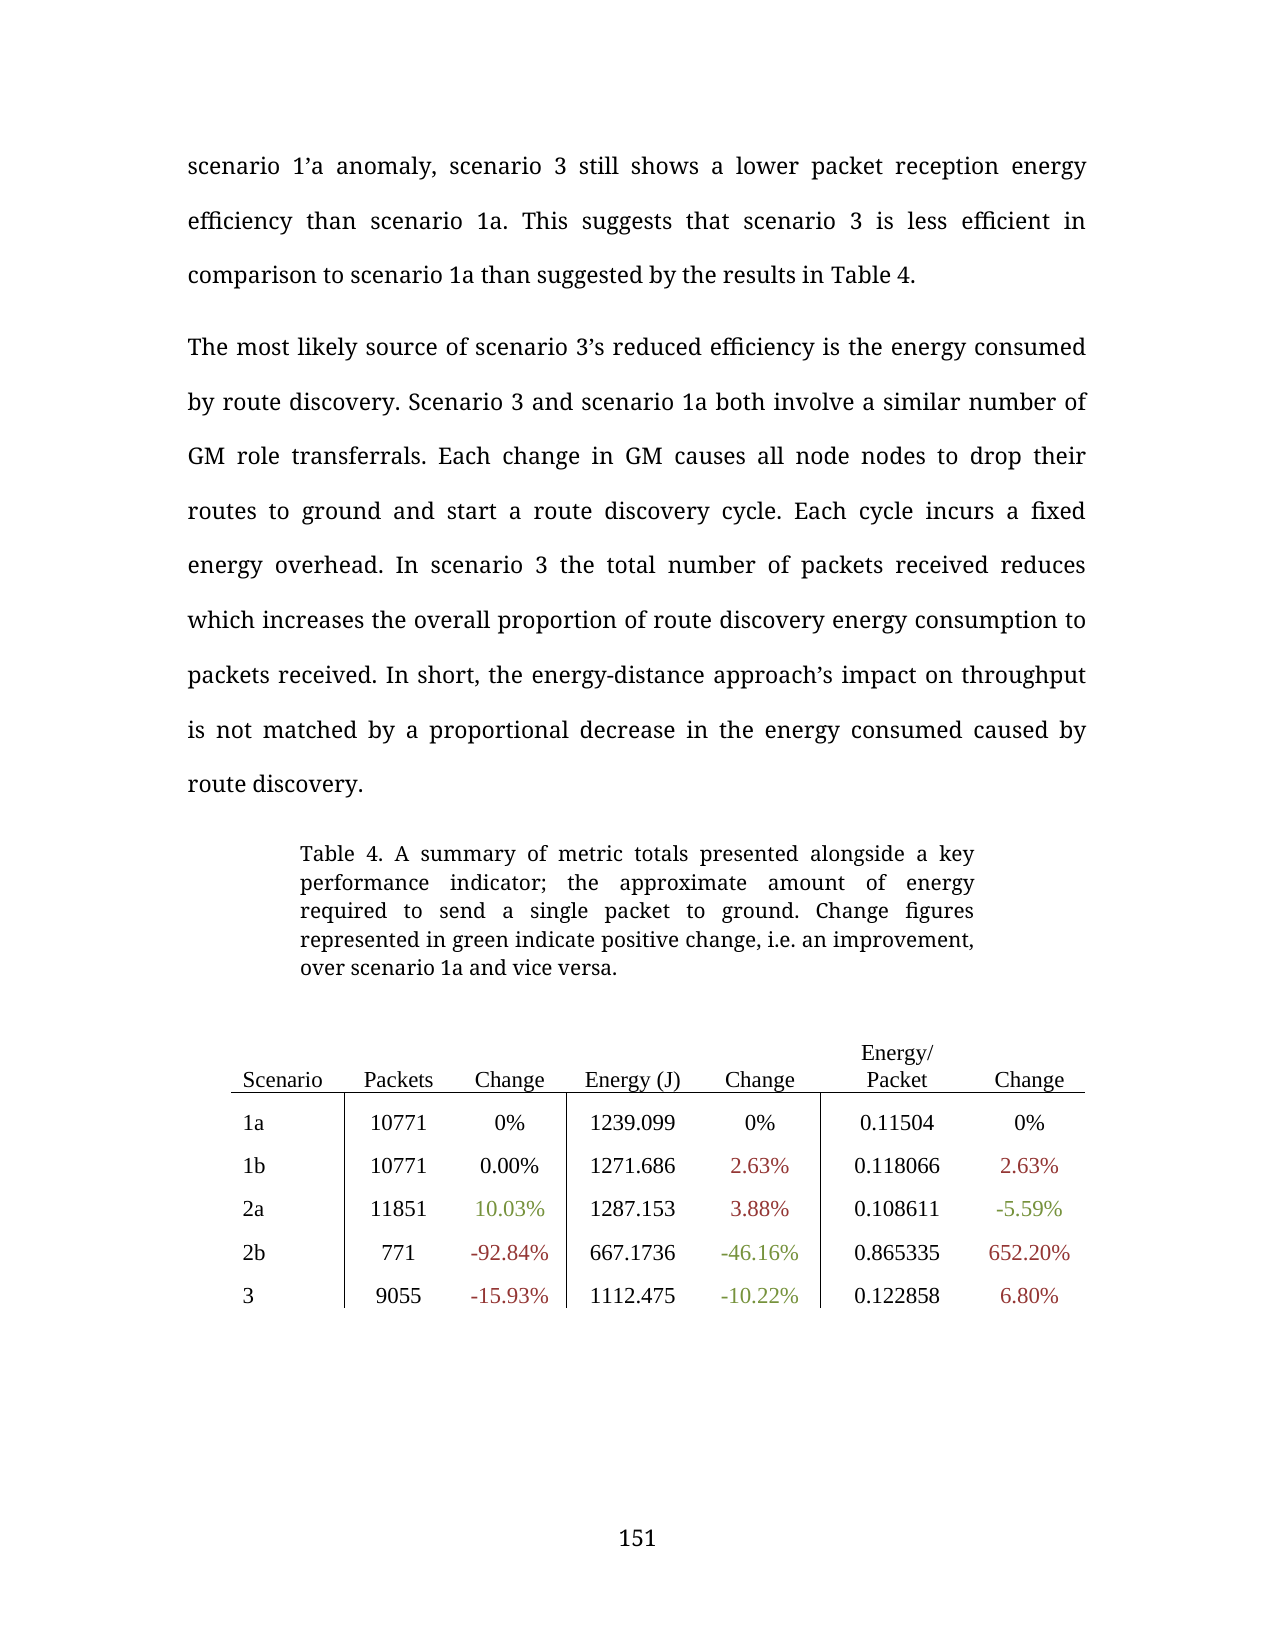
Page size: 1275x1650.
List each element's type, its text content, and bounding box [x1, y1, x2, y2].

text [187, 150, 1087, 291]
text The most likely source of scenario 3’s reduced efficiency is the energy consumed by route discovery. Scenario 3 and scenario 1a both involve a similar number of GM role transferrals. Each change in GM causes all node nodes to drop their routes to ground and start a route discovery cycle. Each cycle incurs a fixed energy overhead. In scenario 3 the total number of packets received reduces which increases the overall proportion of route discovery energy consumption to packets received. In short, the energy-distance approach’s impact on throughput is not matched by a proportional decrease in the energy consumed caused by route discovery. [187, 331, 1087, 799]
title Table 4. A summary of metric totals presented alongside a key performance indicator; the approximate amount of energy required to send a single packet to ground. Change figures represented in green indicate positive change, i.e. an improvement, over scenario 1a and vice versa. [300, 839, 975, 982]
